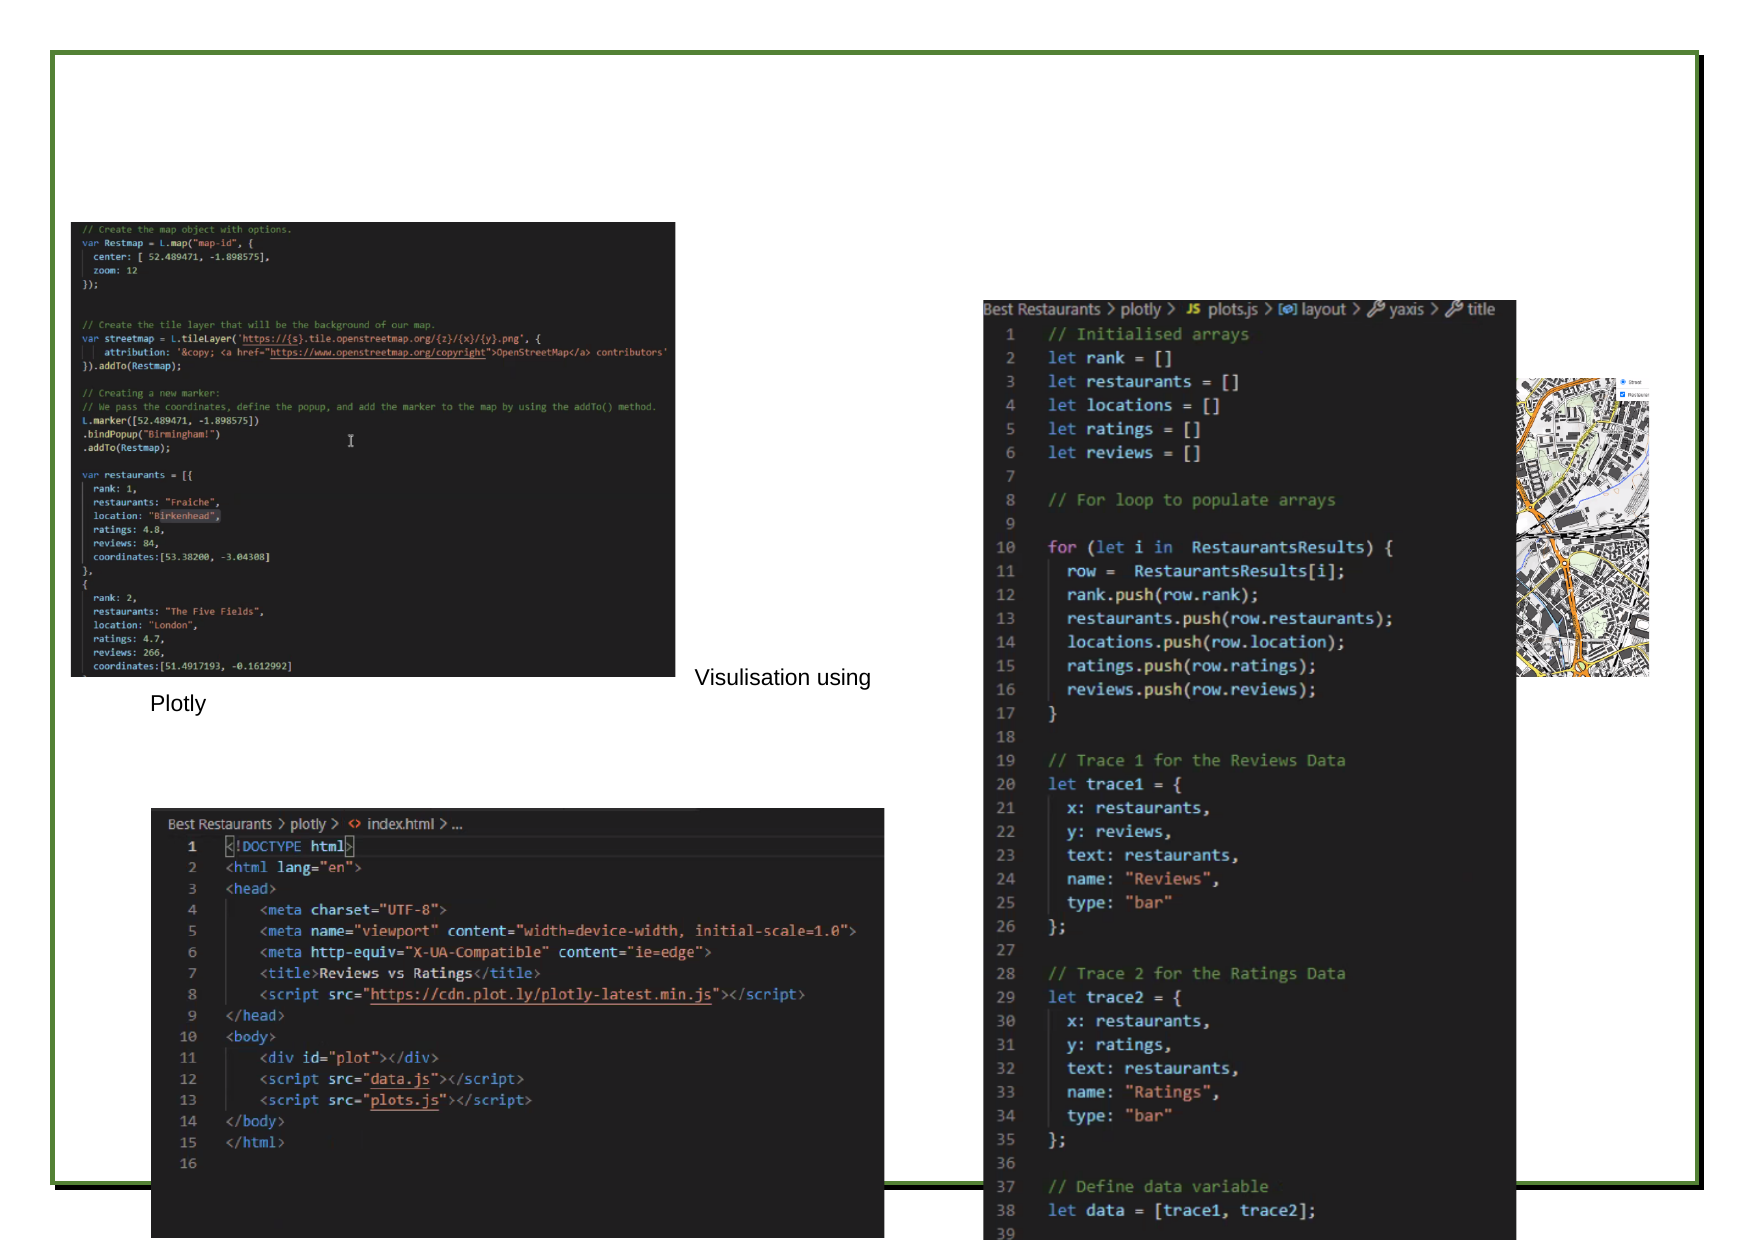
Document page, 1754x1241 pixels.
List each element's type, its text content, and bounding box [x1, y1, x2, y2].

picture [150, 808, 884, 1237]
text Visulisation using Plotly [150, 663, 881, 716]
picture [69, 222, 676, 676]
picture [982, 300, 1649, 1237]
